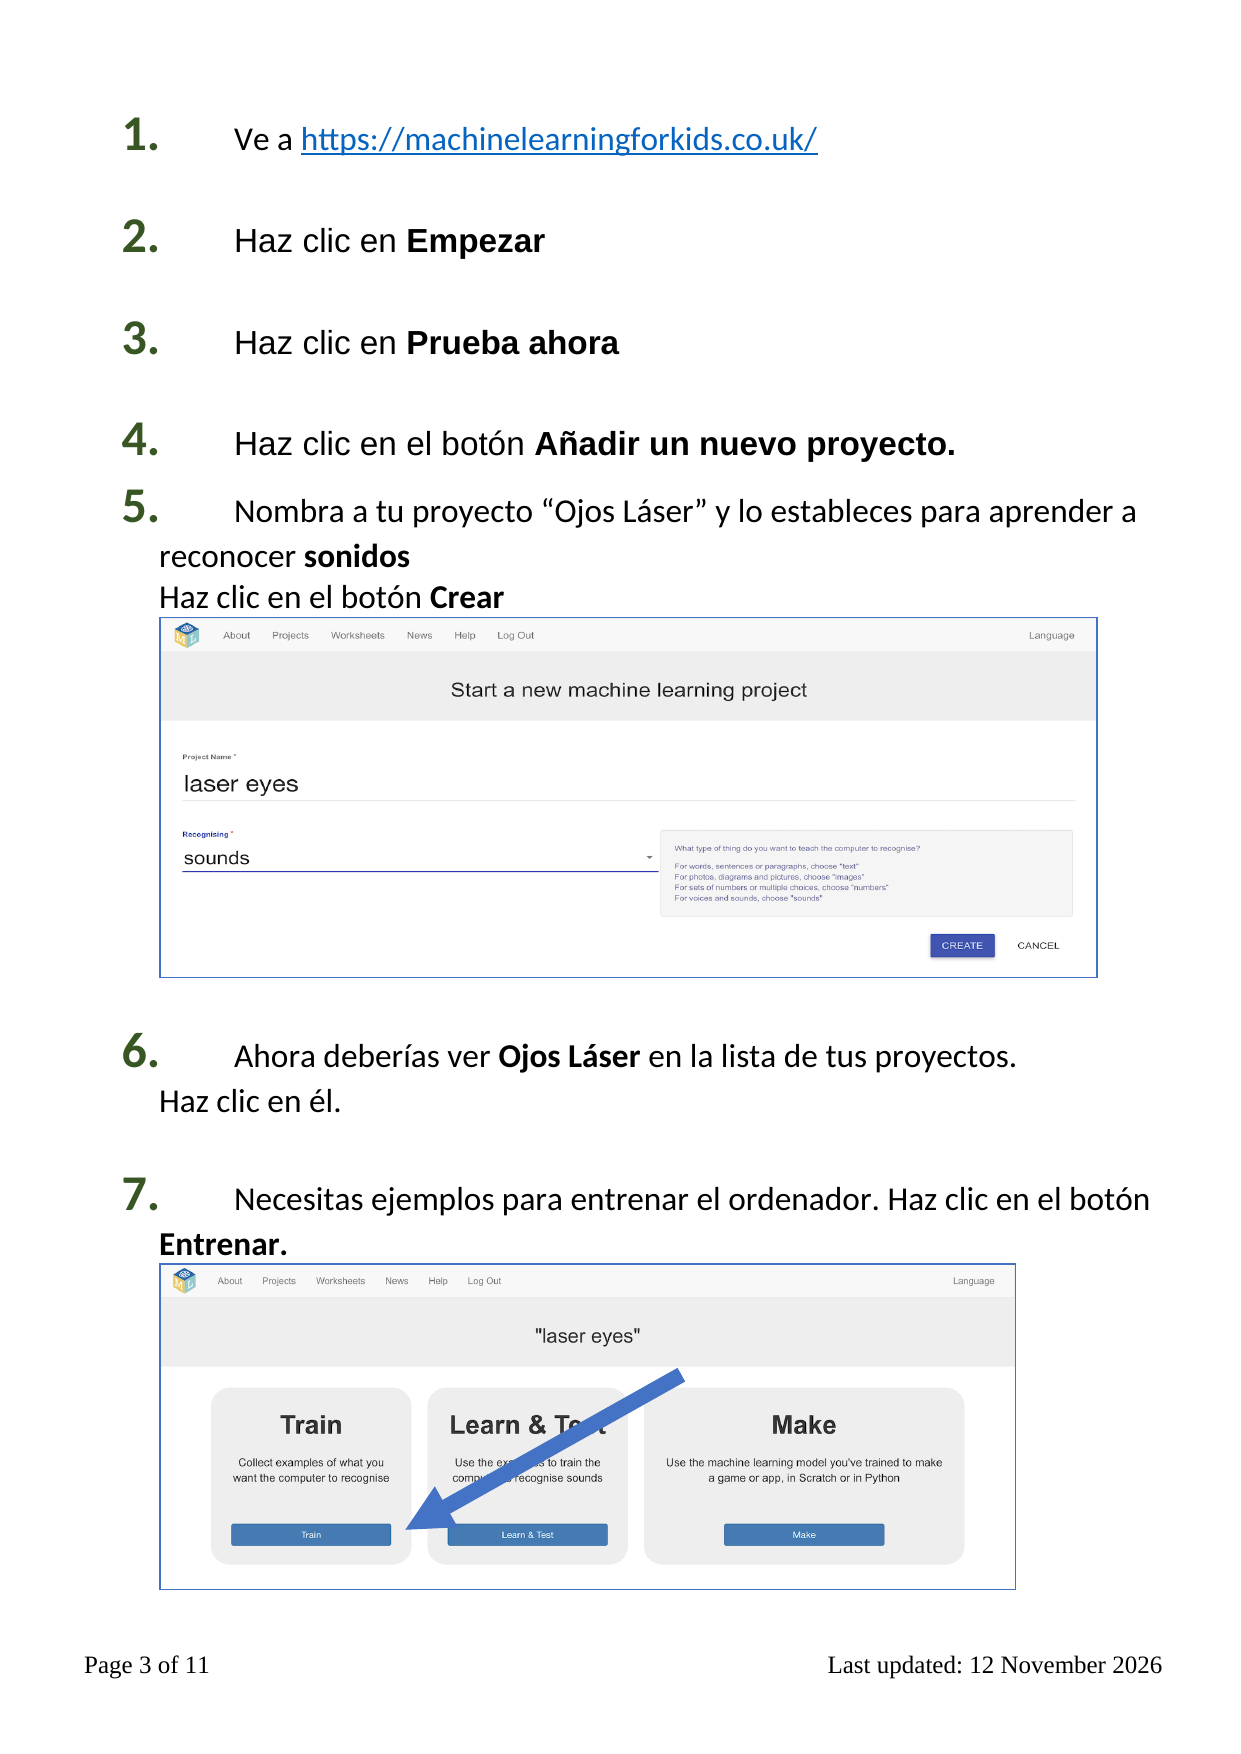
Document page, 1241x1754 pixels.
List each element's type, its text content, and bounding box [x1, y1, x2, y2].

picture [161, 1265, 1015, 1589]
picture [161, 618, 1096, 977]
list Ahora deberías ver Ojos Láser en la lista de tus proyectos. [121, 1019, 1164, 1080]
list Haz clic en Empezar [121, 204, 1164, 265]
list Haz clic en Prueba ahora [121, 306, 1164, 367]
list Ve a https://machinelearningforkids.co.uk/ [121, 102, 1164, 163]
list Haz clic en él. [159, 1080, 1164, 1121]
list Haz clic en el botón Añadir un nuevo proyecto. [121, 407, 1164, 468]
